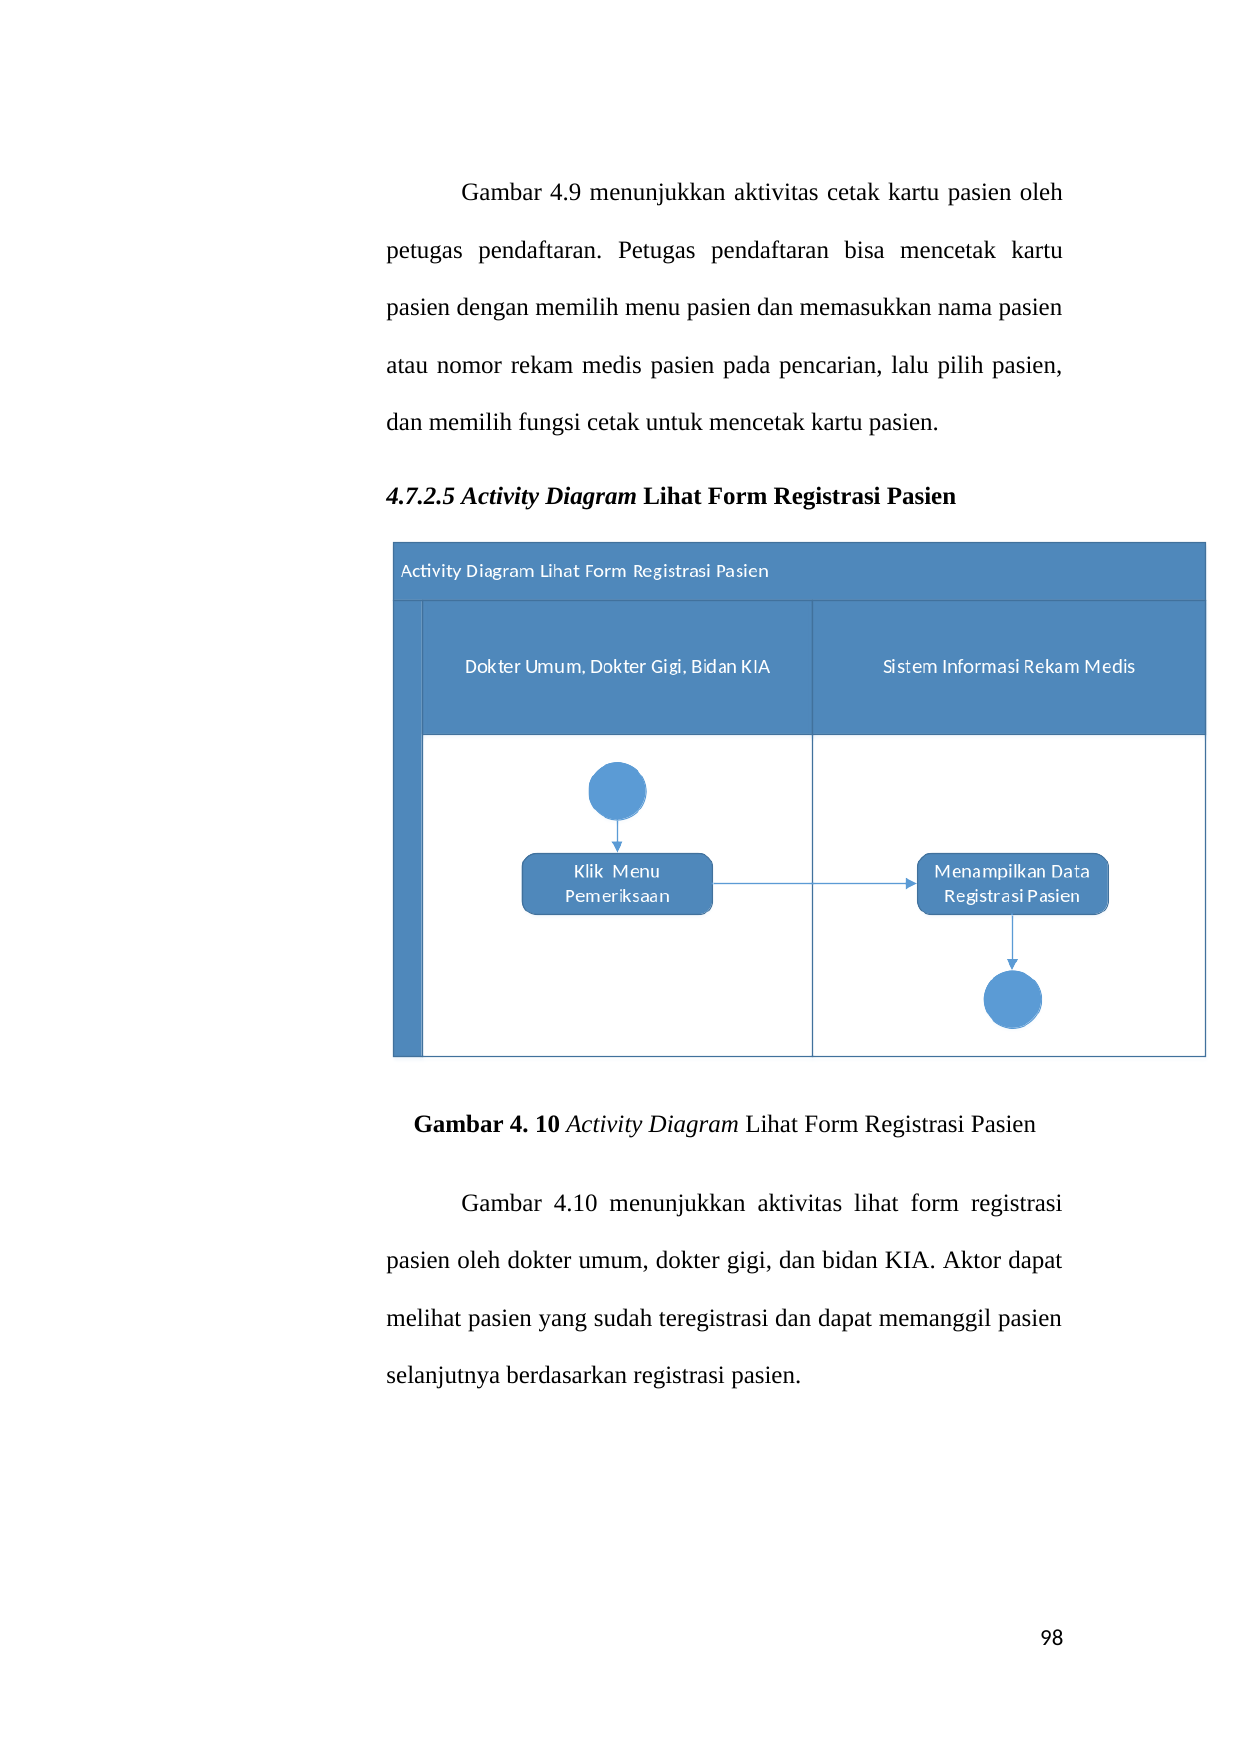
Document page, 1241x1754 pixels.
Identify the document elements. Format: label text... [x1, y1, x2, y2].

text Gambar 4.10 menunjukkan aktivitas lihat form registrasi pasien oleh dokter umum, dokter gigi, dan bidan KIA. Aktor dapat melihat pasien yang sudah teregistrasi dan dapat memanggil pasien selanjutnya berdasarkan registrasi pasien. [386, 1188, 1063, 1389]
text Gambar 4. 10 Activity Diagram Lihat Form Registrasi Pasien [311, 1109, 1063, 1138]
text Gambar 4.9 menunjukkan aktivitas cetak kartu pasien oleh petugas pendaftaran. Petugas pendaftaran bisa mencetak kartu pasien dengan memilih menu pasien dan memasukkan nama pasien atau nomor rekam medis pasien pada pencarian, lalu pilih pasien, dan memilih fungsi cetak untuk mencetak kartu pasien. [386, 177, 1063, 436]
subtitle Activity Diagram Lihat Form Registrasi Pasien [386, 481, 1063, 510]
